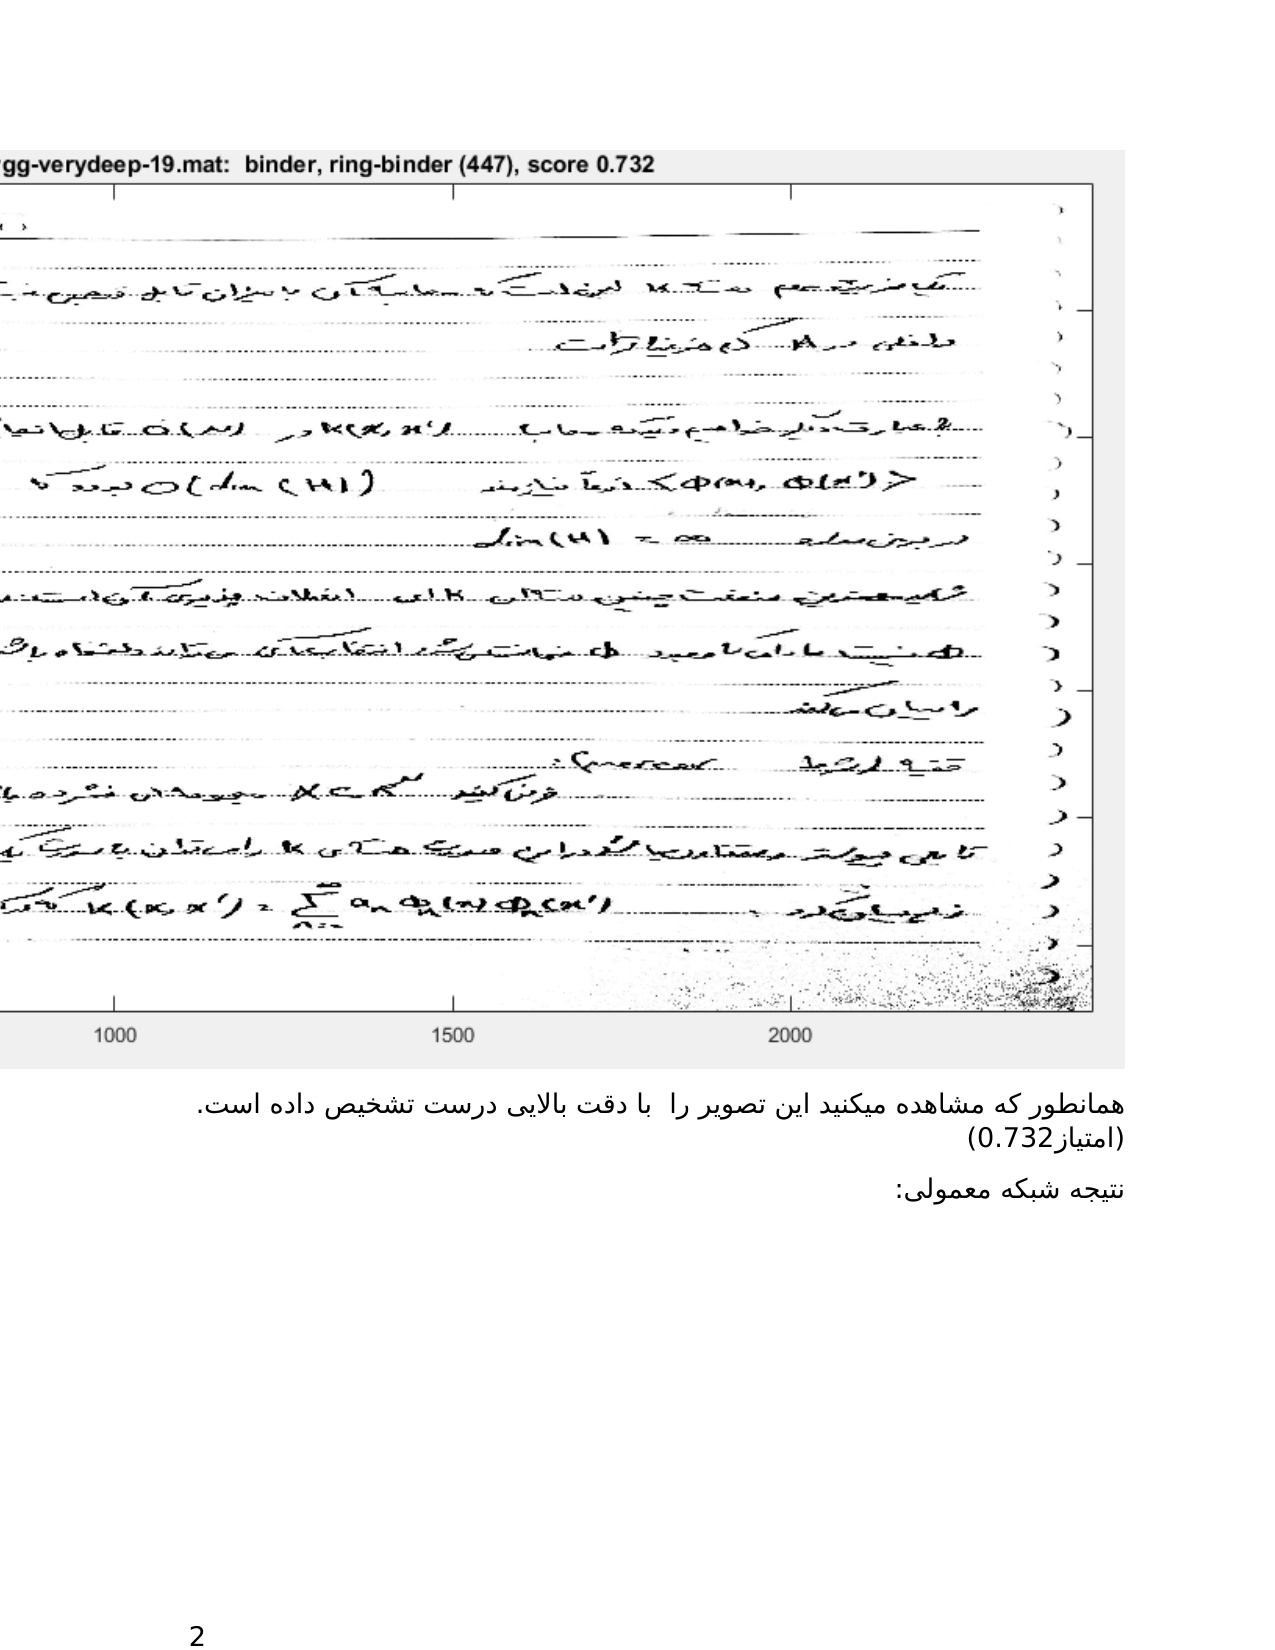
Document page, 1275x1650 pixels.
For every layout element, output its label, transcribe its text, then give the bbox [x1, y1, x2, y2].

picture [0, 150, 1125, 1069]
text همانطور که مشاهده میکنید این تصویر را با دقت بالایی درست تشخیص داده است.(امتیاز0.732) [150, 1088, 1125, 1154]
text نتیجه شبکه معمولی: [150, 1173, 1125, 1204]
